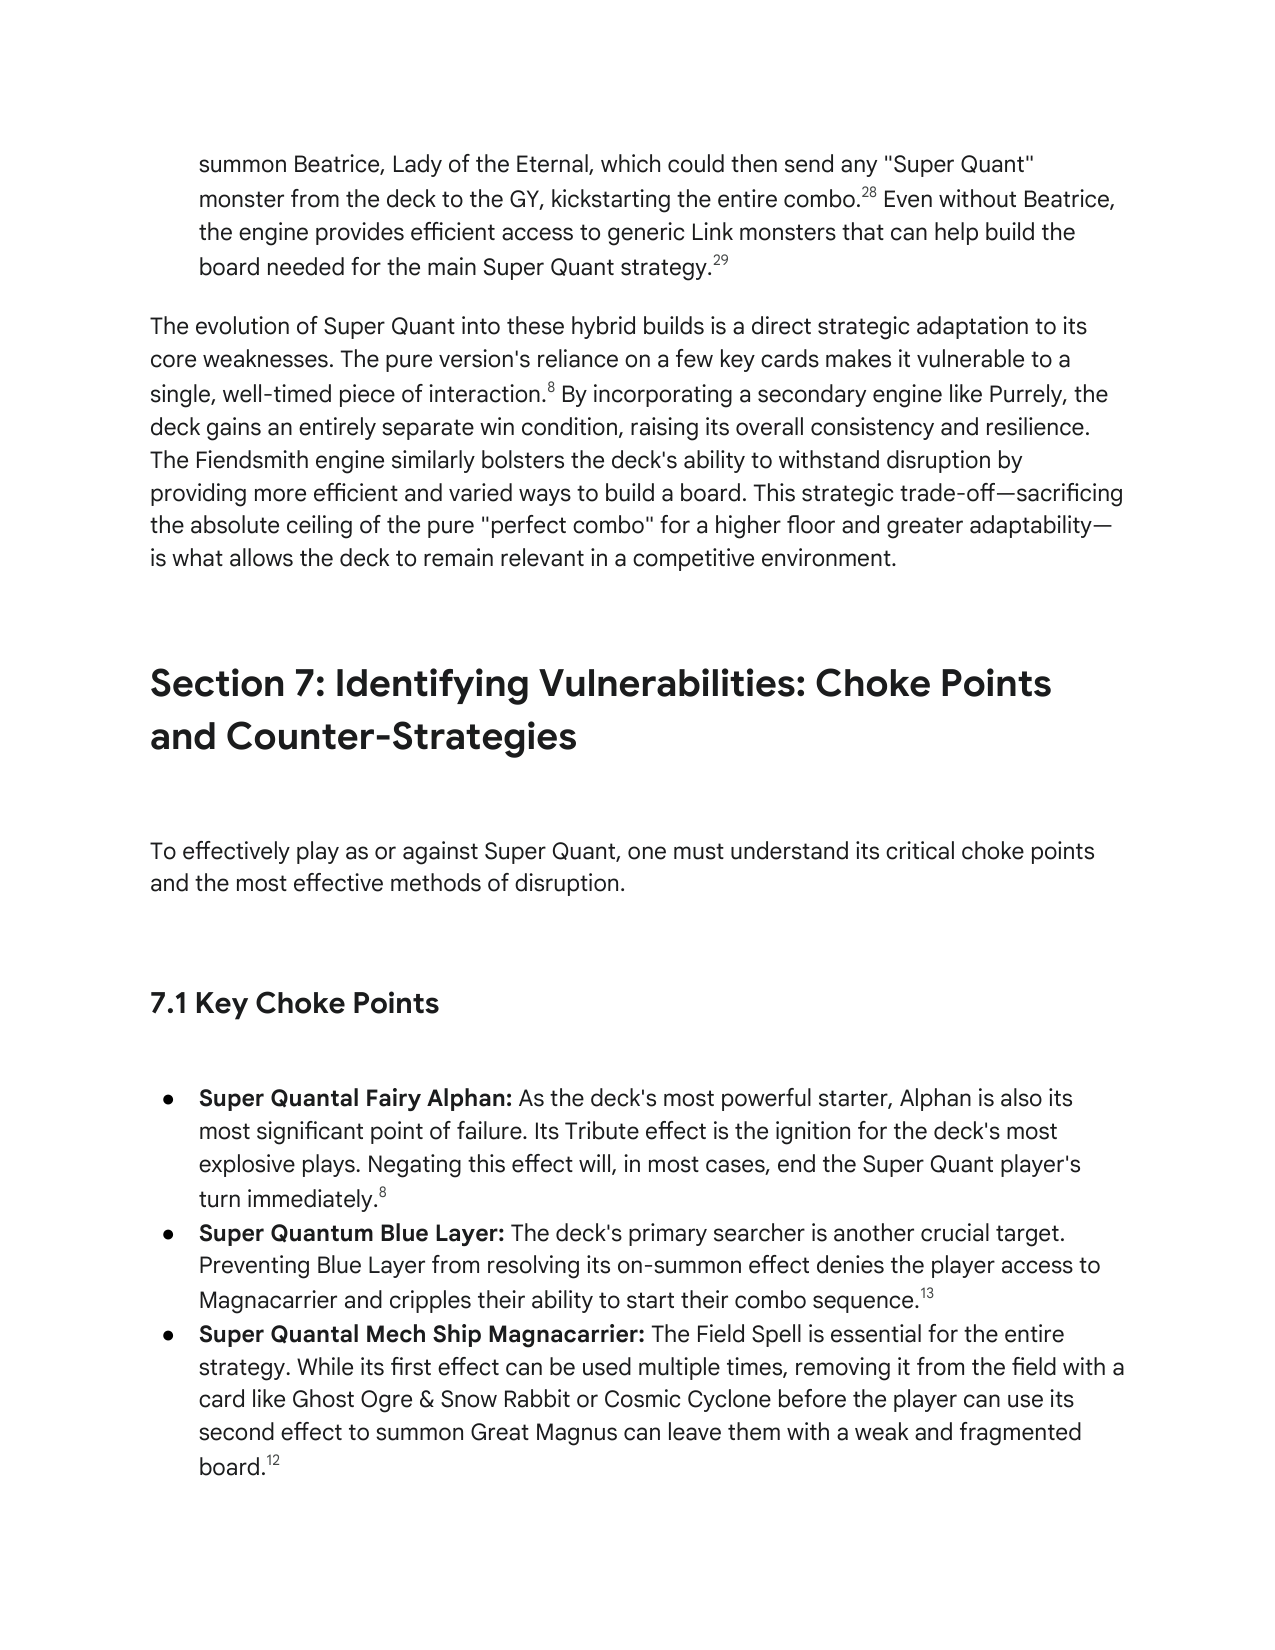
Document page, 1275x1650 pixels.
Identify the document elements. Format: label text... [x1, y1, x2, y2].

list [161, 150, 1125, 283]
subtitle Section 7: Identifying Vulnerabilities: Choke Points and Counter-Strategies [150, 660, 1125, 760]
list Super Quantal Mech Ship Magnacarrier: The Field Spell is essential for the entire strategy. While its first effect can be used multiple times, removing it from the field with a card like Ghost Ogre & Snow Rabbit or Cosmic Cyclone before the player can use its second effect to summon Great Magnus can leave them with a weak and fragmented board.12 [161, 1320, 1125, 1483]
subtitle 7.1 Key Choke Points [150, 985, 1125, 1022]
text To effectively play as or against Super Quant, one must understand its critical choke points and the most effective methods of disruption. [150, 837, 1125, 898]
text The evolution of Super Quant into these hybrid builds is a direct strategic adaptation to its core weaknesses. The pure version's reliance on a few key cards makes it vulnerable to a single, well-timed piece of interaction.8 By incorporating a secondary engine like Purrely, the deck gains an entirely separate win condition, raising its overall consistency and resilience. The Fiendsmith engine similarly bolsters the deck's ability to withstand disruption by providing more efficient and varied ways to build a board. This strategic trade-off—sacrificing the absolute ceiling of the pure "perfect combo" for a higher floor and greater adaptability—is what allows the deck to remain relevant in a competitive environment. [150, 312, 1125, 573]
list Super Quantal Fairy Alphan: As the deck's most powerful starter, Alphan is also its most significant point of failure. Its Tribute effect is the ignition for the deck's most explosive plays. Negating this effect will, in most cases, end the Super Quant player's turn immediately.8 [161, 1084, 1125, 1214]
list Super Quantum Blue Layer: The deck's primary searcher is another crucial target. Preventing Blue Layer from resolving its on-summon effect denies the player access to Magnacarrier and cripples their ability to start their combo sequence.13 [161, 1219, 1125, 1316]
